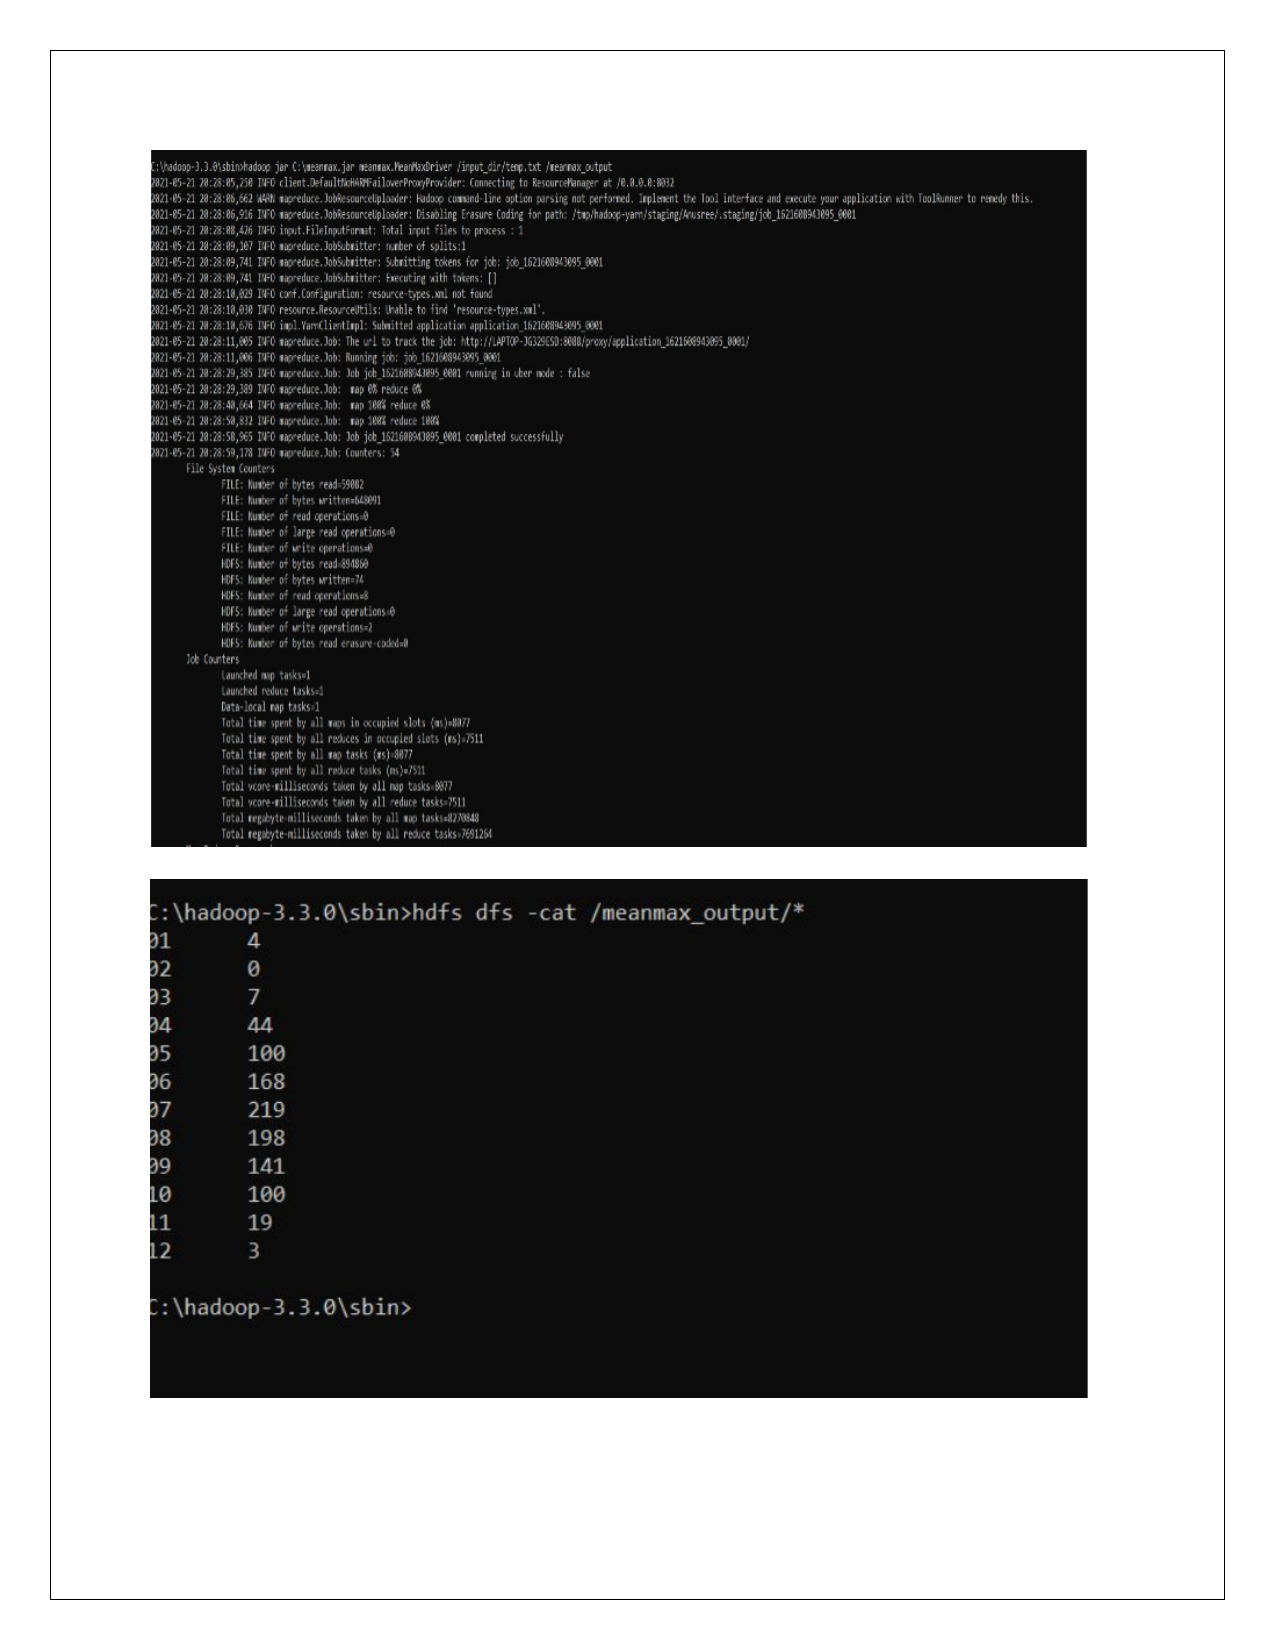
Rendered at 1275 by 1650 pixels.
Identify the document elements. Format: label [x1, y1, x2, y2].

picture [150, 150, 1088, 847]
picture [150, 879, 1088, 1398]
